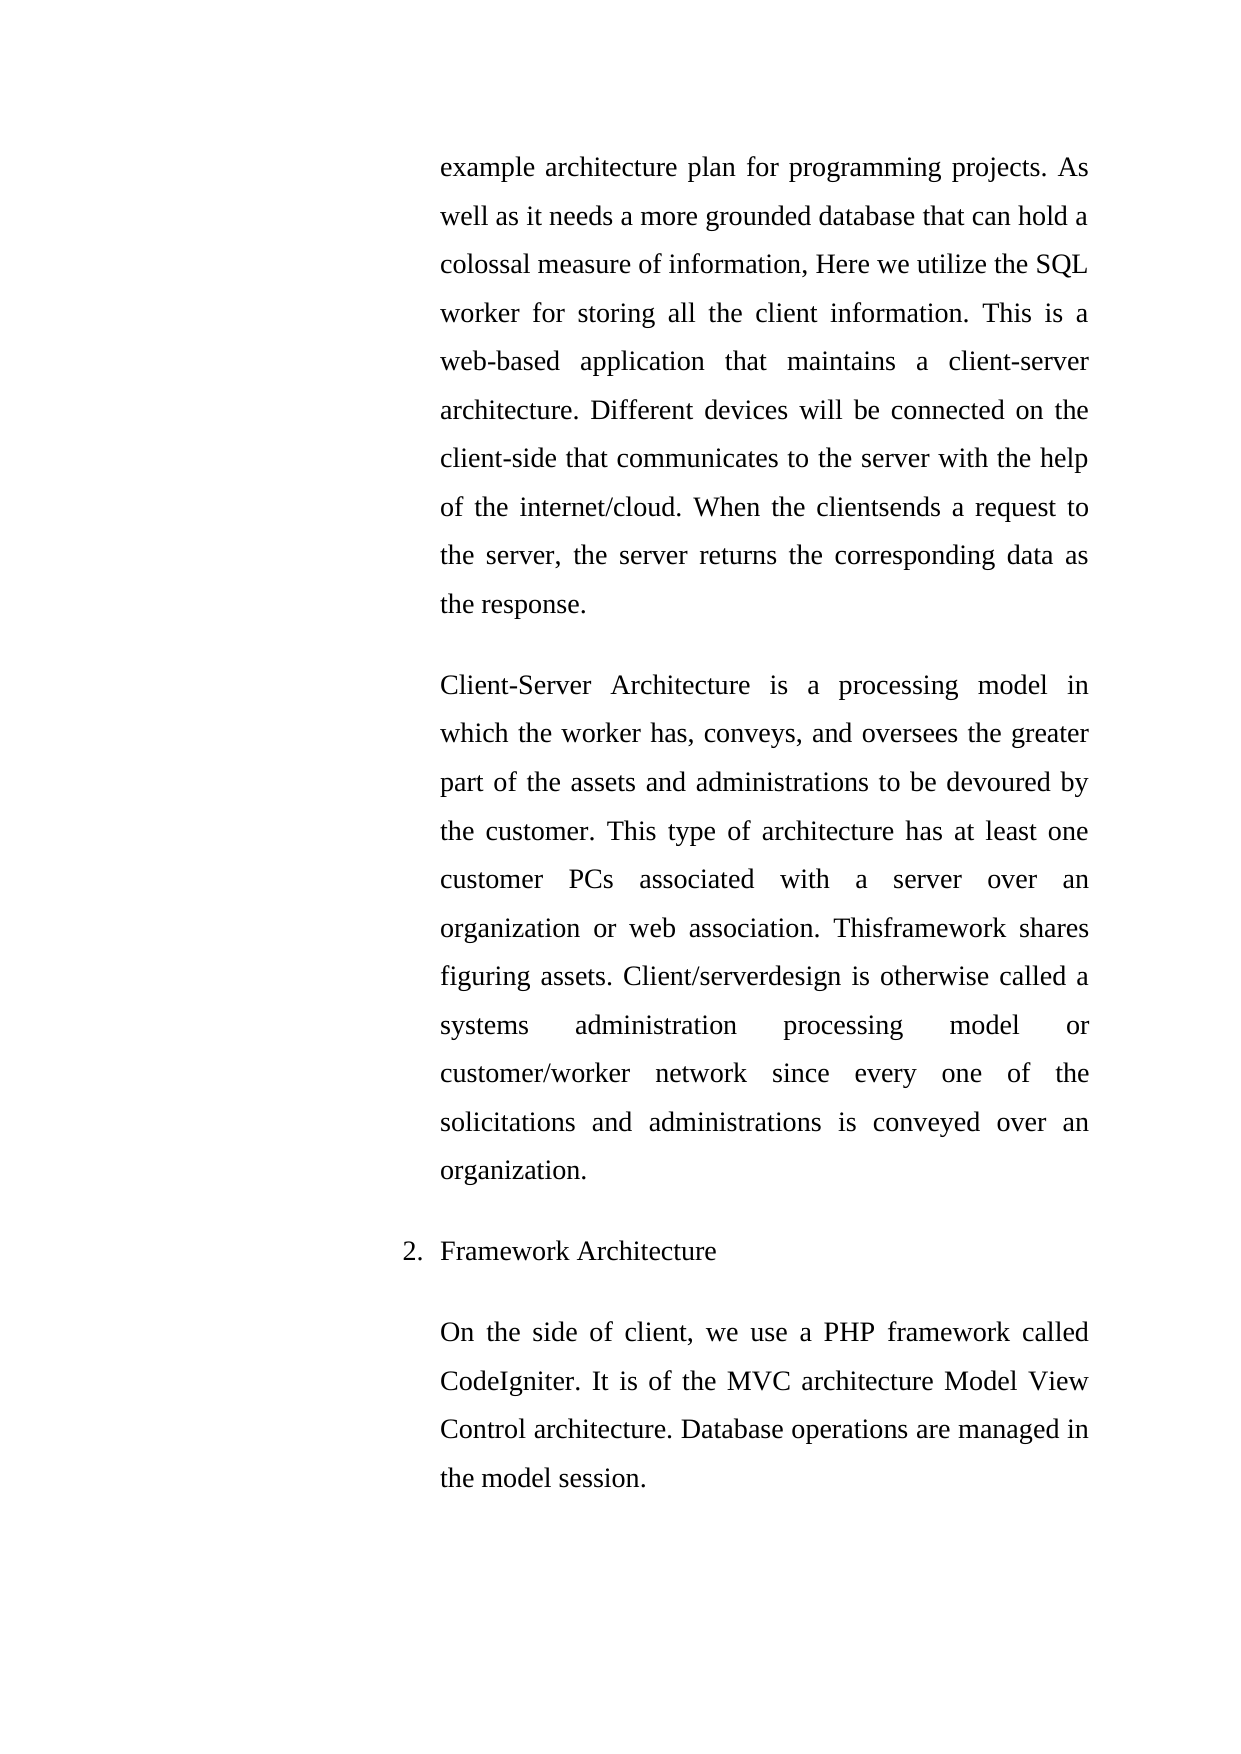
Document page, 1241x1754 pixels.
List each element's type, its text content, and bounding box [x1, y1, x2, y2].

text Client-Server Architecture is a processing model in which the worker has, conveys, and oversees the greater part of the assets and administrations to be devoured by the customer. This type of architecture has at least one customer PCs associated with a server over an organization or web association. Thisframework shares figuring assets. Client/serverdesign is otherwise called a systems administration processing model or customer/worker network since every one of the solicitations and administrations is conveyed over an organization. [440, 668, 1090, 1186]
list Framework Architecture [402, 1234, 1090, 1267]
text On the side of client, we use a PHP framework called CodeIgniter. It is of the MVC architecture Model View Control architecture. Database operations are managed in the model session. [440, 1315, 1090, 1493]
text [440, 150, 1090, 619]
